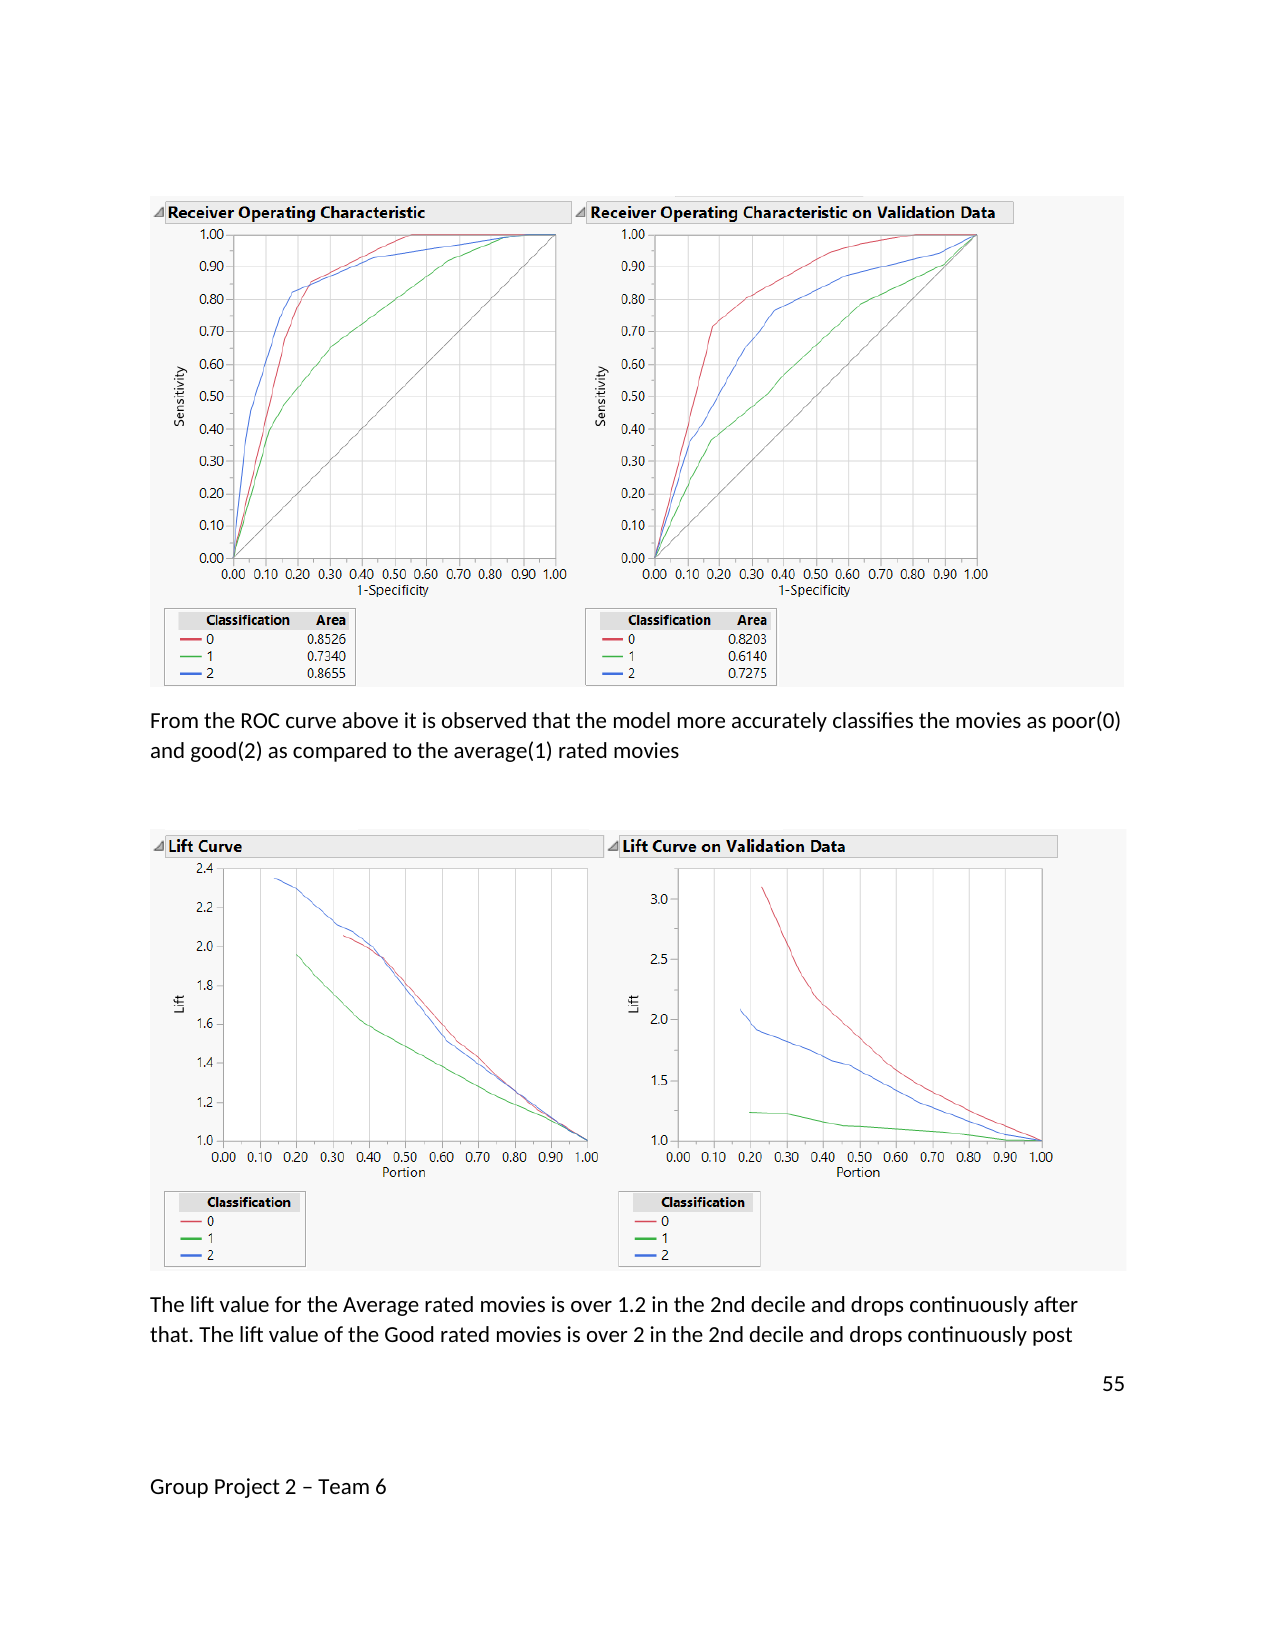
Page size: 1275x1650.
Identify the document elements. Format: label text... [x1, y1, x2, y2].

picture [150, 196, 1124, 687]
picture [150, 829, 1127, 1271]
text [150, 1290, 1125, 1348]
text From the ROC curve above it is observed that the model more accurately classifies the movies as poor(0) and good(2) as compared to the average(1) rated movies [150, 706, 1125, 764]
